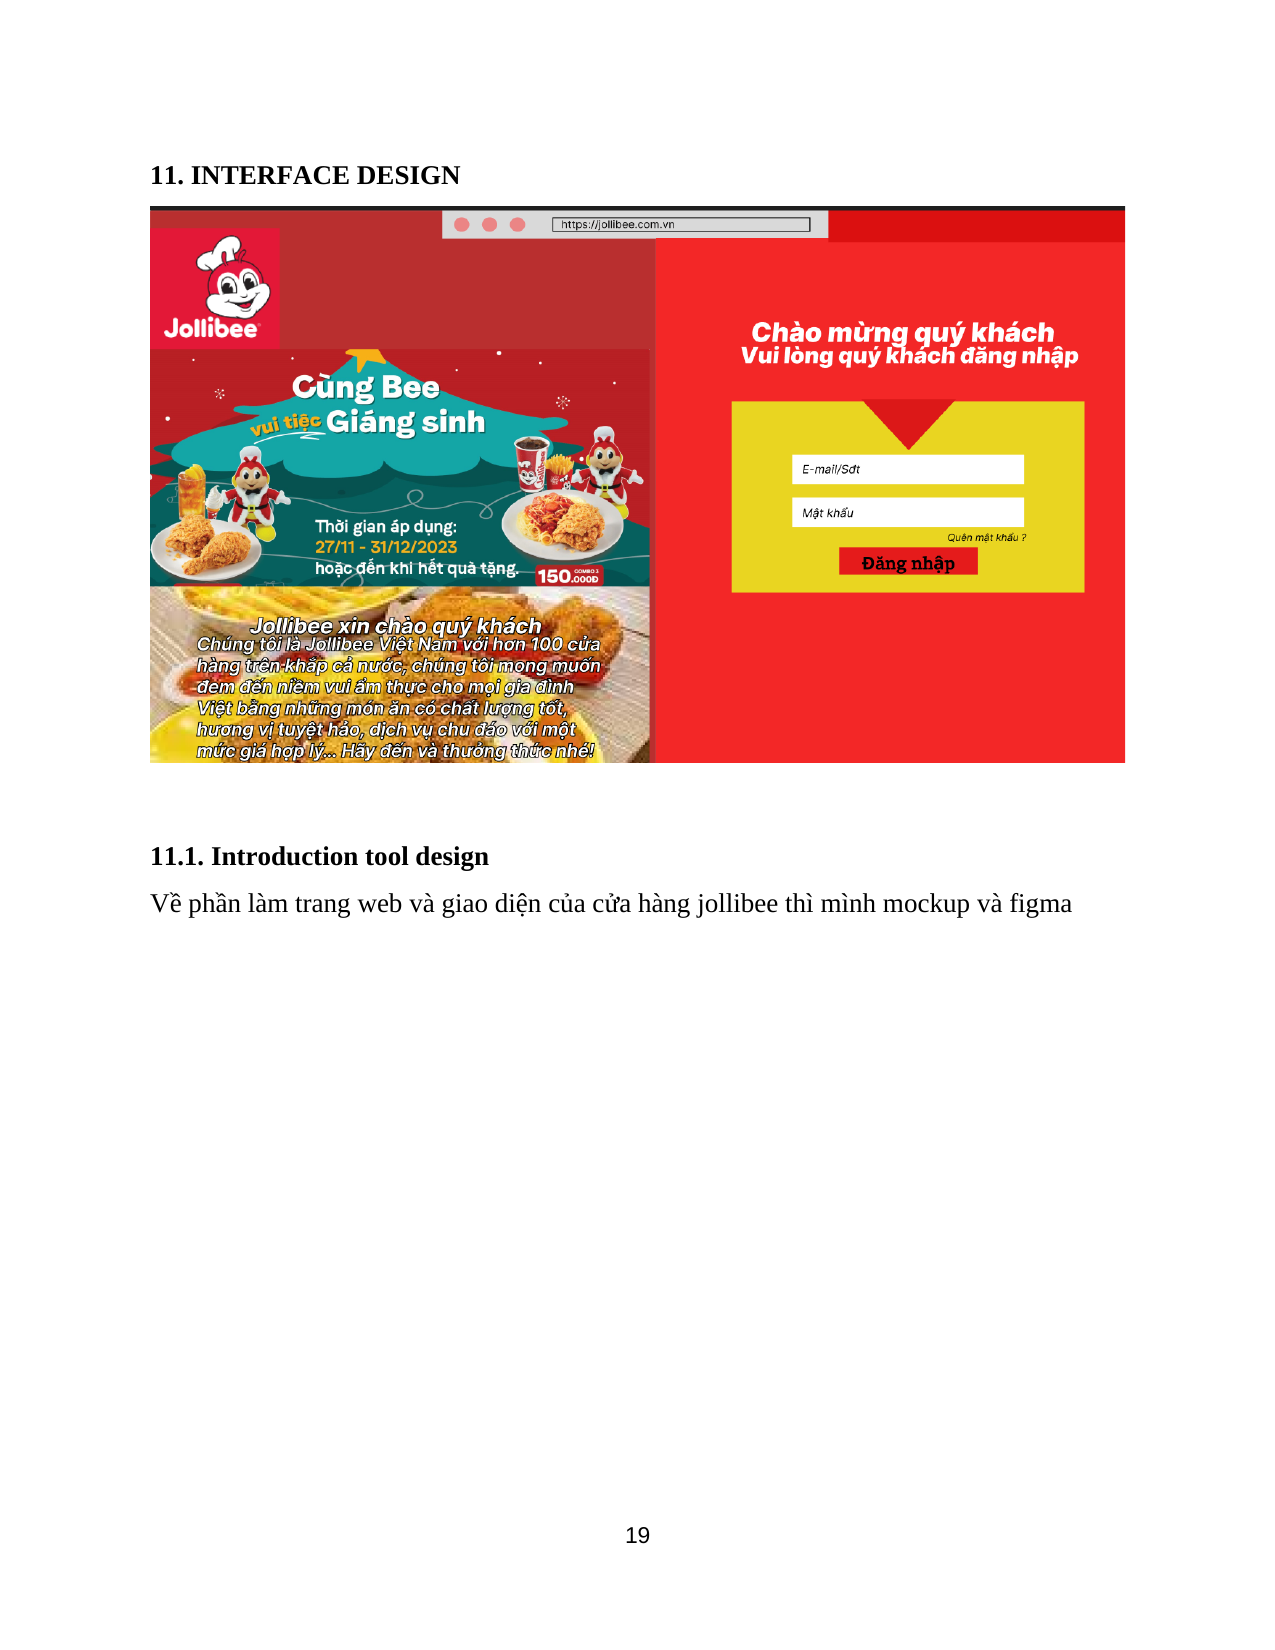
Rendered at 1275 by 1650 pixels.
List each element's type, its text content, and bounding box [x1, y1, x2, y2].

text 11.1. Introduction tool design [150, 840, 1125, 871]
text Về phần làm trang web và giao diện của cửa hàng jollibee thì mình mockup và figma [150, 887, 1125, 918]
picture [150, 206, 1125, 763]
text 11. INTERFACE DESIGN [150, 159, 1125, 190]
